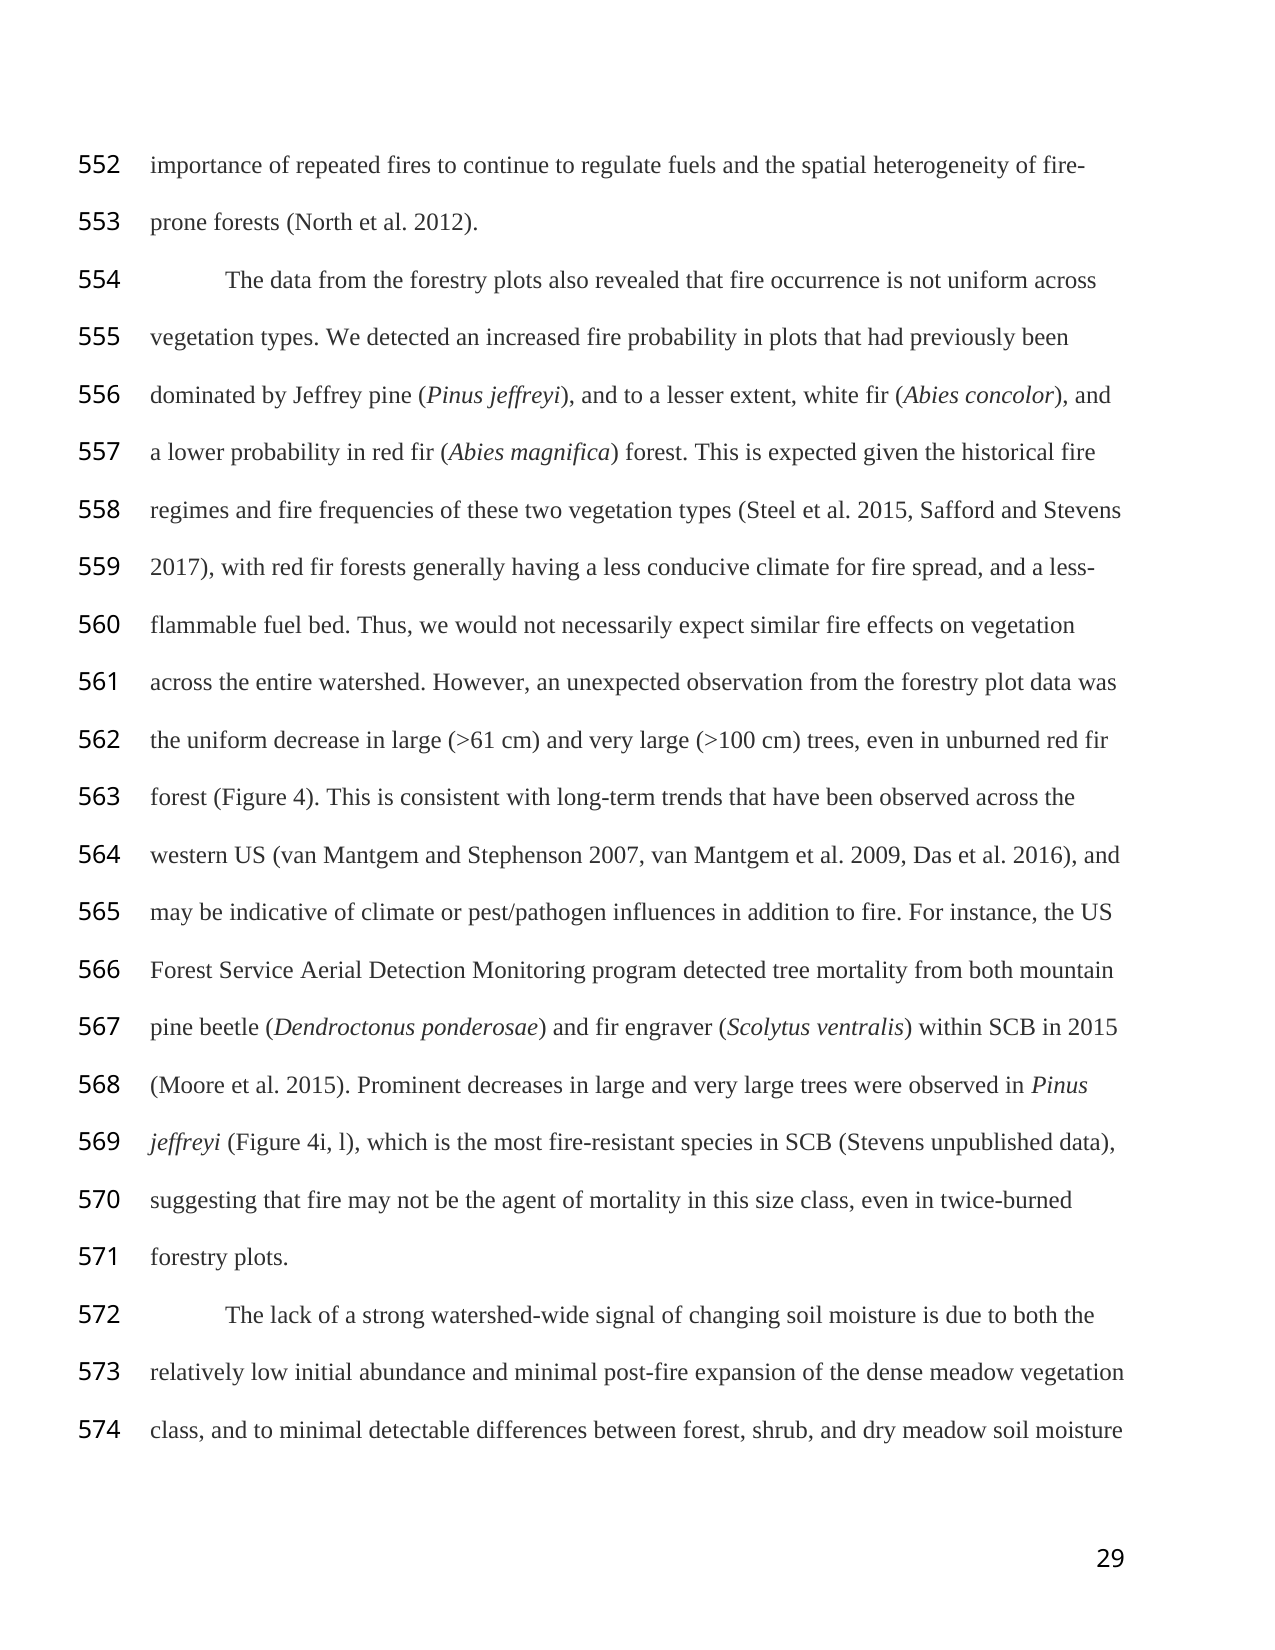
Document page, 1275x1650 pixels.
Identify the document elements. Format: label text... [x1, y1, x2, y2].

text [150, 150, 1125, 236]
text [150, 1300, 1125, 1444]
text The data from the forestry plots also revealed that fire occurrence is not uniform across vegetation types. We detected an increased fire probability in plots that had previously been dominated by Jeffrey pine (Pinus jeffreyi), and to a lesser extent, white fir (Abies concolor), and a lower probability in red fir (Abies magnifica) forest. This is expected given the historical fire regimes and fire frequencies of these two vegetation types (Steel et al. 2015, Safford and Stevens 2017), with red fir forests generally having a less conducive climate for fire spread, and a less-flammable fuel bed. Thus, we would not necessarily expect similar fire effects on vegetation across the entire watershed. However, an unexpected observation from the forestry plot data was the uniform decrease in large (>61 cm) and very large (>100 cm) trees, even in unburned red fir forest (Figure 4). This is consistent with long-term trends that have been observed across the western US (van Mantgem and Stephenson 2007, van Mantgem et al. 2009, Das et al. 2016), and may be indicative of climate or pest/pathogen influences in addition to fire. For instance, the US Forest Service Aerial Detection Monitoring program detected tree mortality from both mountain pine beetle (Dendroctonus ponderosae) and fir engraver (Scolytus ventralis) within SCB in 2015 (Moore et al. 2015). Prominent decreases in large and very large trees were observed in Pinus jeffreyi (Figure 4i, l), which is the most fire-resistant species in SCB (Stevens unpublished data), suggesting that fire may not be the agent of mortality in this size class, even in twice-burned forestry plots. [150, 265, 1125, 1271]
